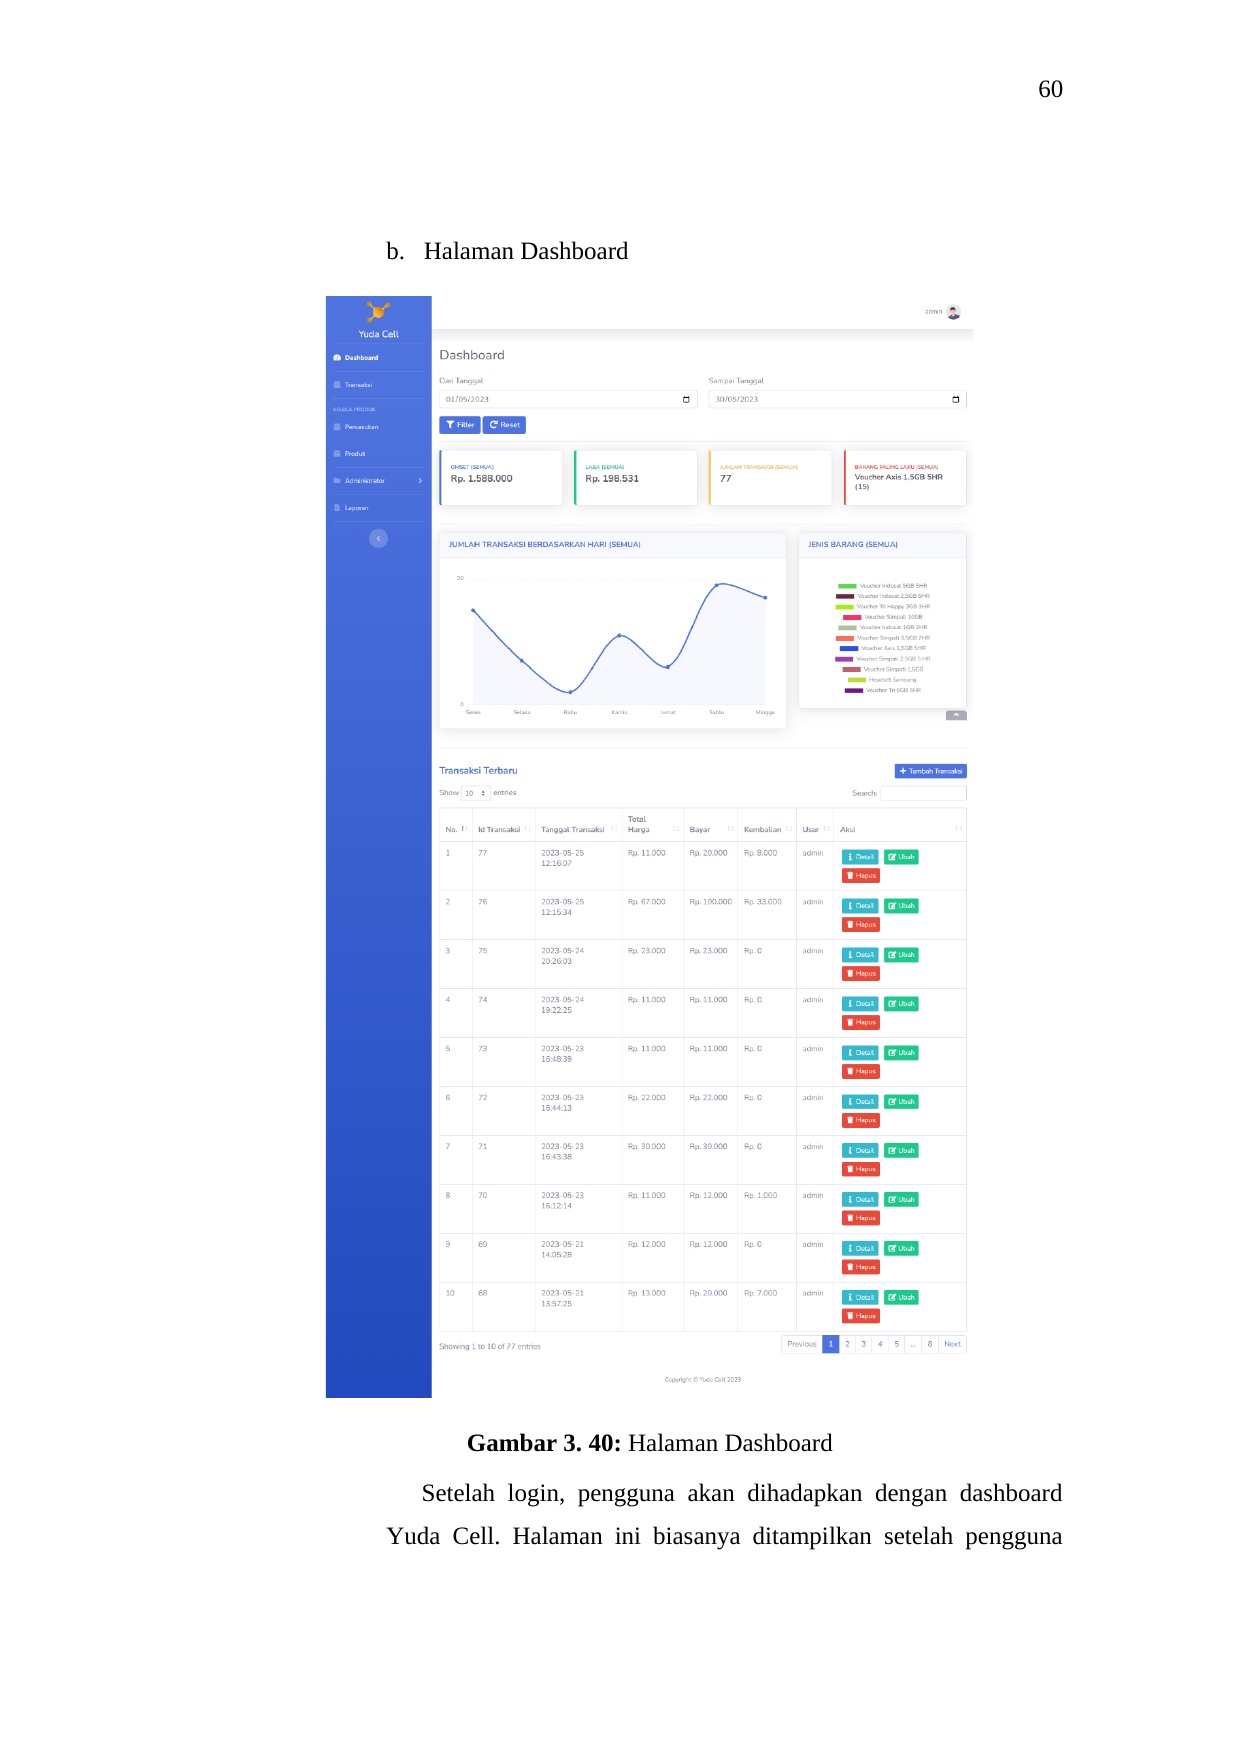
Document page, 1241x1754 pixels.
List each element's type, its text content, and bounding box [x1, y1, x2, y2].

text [386, 1478, 1063, 1550]
list Halaman Dashboard [386, 236, 1063, 265]
text Gambar 3. 40: Halaman Dashboard [236, 1428, 1063, 1457]
picture [325, 296, 974, 1398]
